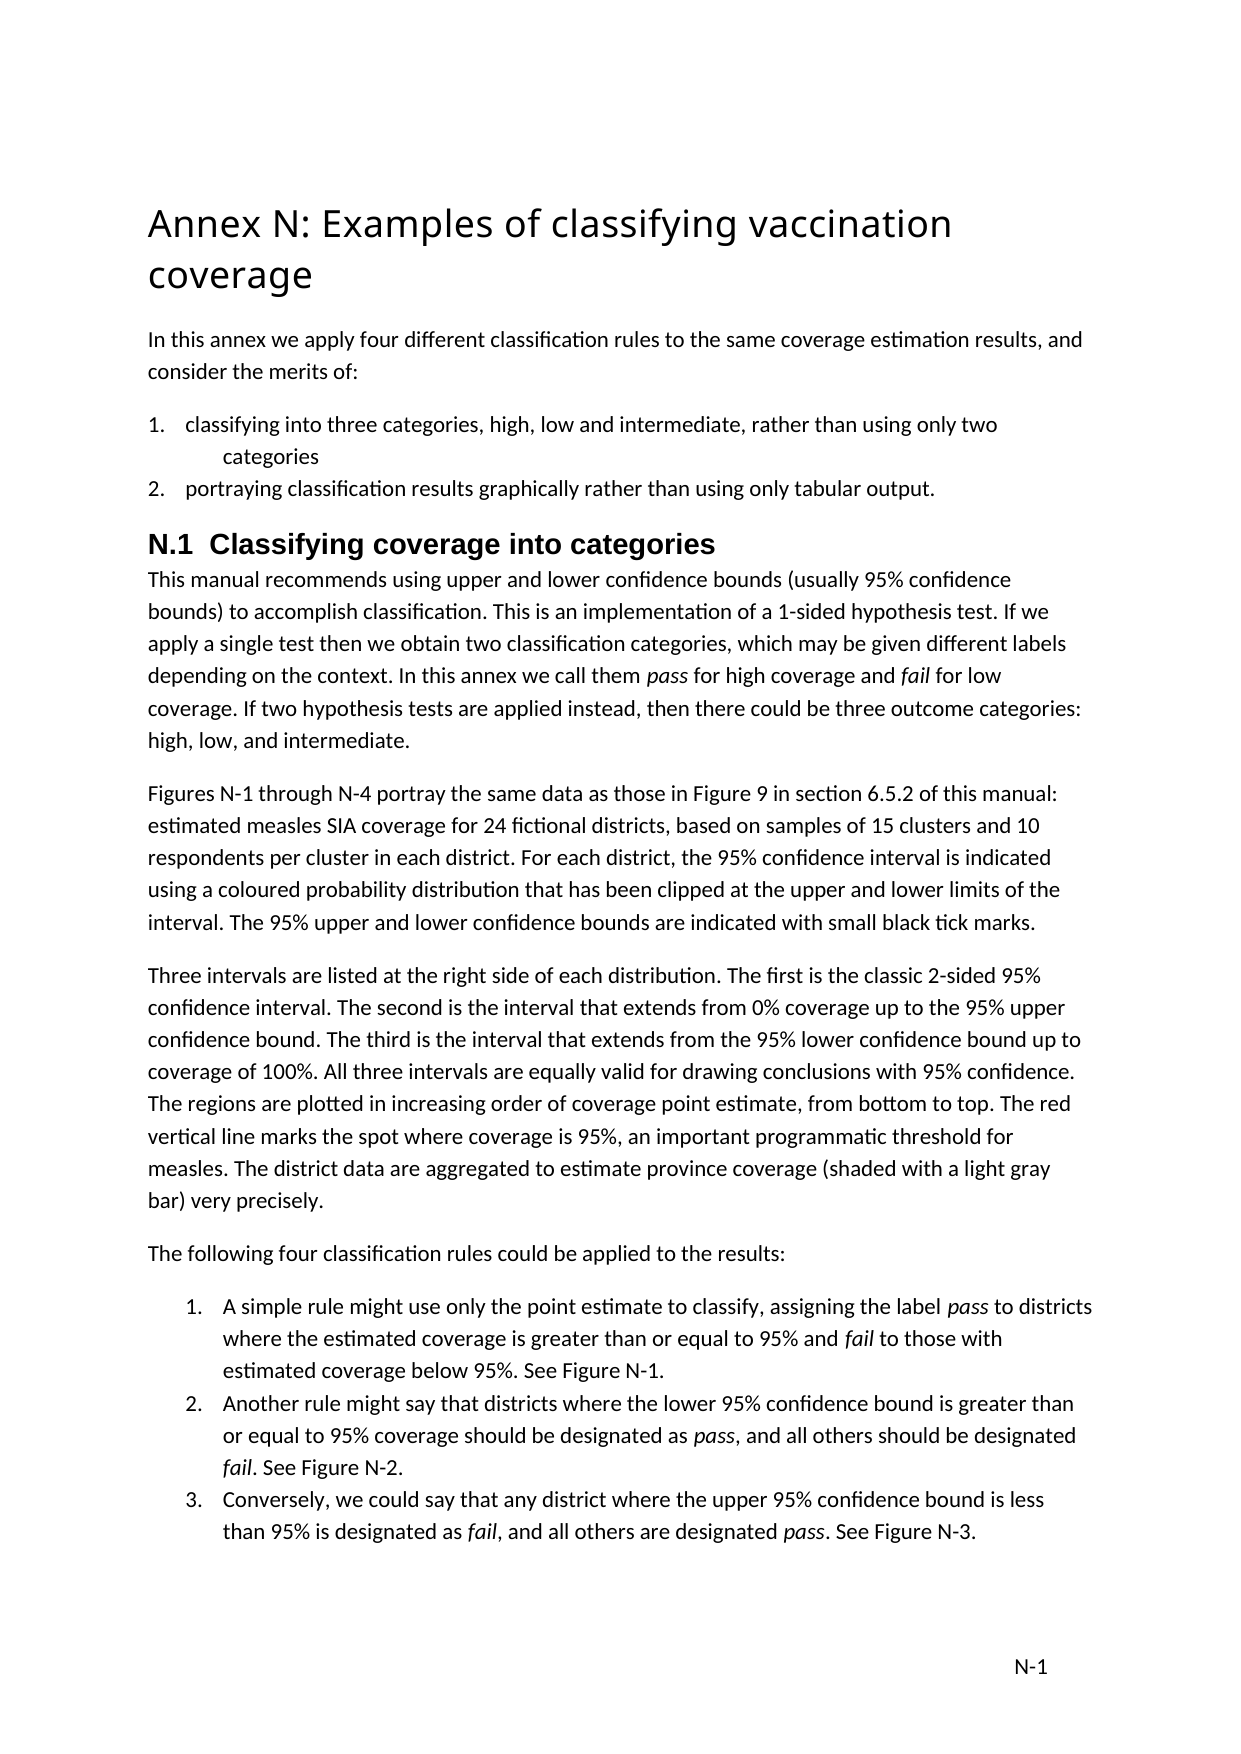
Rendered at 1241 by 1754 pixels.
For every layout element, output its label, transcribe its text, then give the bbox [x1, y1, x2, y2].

list Another rule might say that districts where the lower 95% confidence bound is greater than or equal to 95% coverage should be designated as pass, and all others should be designated fail. See Figure N-2. [185, 1389, 1093, 1481]
list A simple rule might use only the point estimate to classify, assigning the label pass to districts where the estimated coverage is greater than or equal to 95% and fail to those with estimated coverage below 95%. See Figure N-1. [185, 1292, 1093, 1384]
text This manual recommends using upper and lower confidence bounds (usually 95% confidence bounds) to accomplish classification. This is an implementation of a 1-sided hypothesis test. If we apply a single test then we obtain two classification categories, which may be given different labels depending on the context. In this annex we call them pass for high coverage and fail for low coverage. If two hypothesis tests are applied instead, then there could be three outcome categories: high, low, and intermediate. [148, 565, 1093, 754]
text Figures N-1 through N-4 portray the same data as those in Figure 9 in section 6.5.2 of this manual: estimated measles SIA coverage for 24 fictional districts, based on samples of 15 clusters and 10 respondents per cluster in each district. For each district, the 95% confidence interval is indicated using a coloured probability distribution that has been clipped at the upper and lower limits of the interval. The 95% upper and lower confidence bounds are indicated with small black tick marks. [148, 779, 1093, 936]
list classifying into three categories, high, low and intermediate, rather than using only two categories [148, 410, 1093, 470]
text The following four classification rules could be applied to the results: [148, 1239, 1093, 1267]
text Three intervals are listed at the right side of each distribution. The first is the classic 2-sided 95% confidence interval. The second is the interval that extends from 0% coverage up to the 95% upper confidence bound. The third is the interval that extends from the 95% lower confidence bound up to coverage of 100%. All three intervals are equally valid for drawing conclusions with 95% confidence. The regions are plotted in increasing order of coverage point estimate, from bottom to top. The red vertical line marks the spot where coverage is 95%, an important programmatic threshold for measles. The district data are aggregated to estimate province coverage (shaded with a light gray bar) very precisely. [148, 961, 1093, 1214]
list portraying classification results graphically rather than using only tabular output. [148, 474, 1093, 502]
subtitle N.1 Classifying coverage into categories [148, 527, 1093, 561]
subtitle Annex N: Examples of classifying vaccination coverage [148, 198, 1093, 300]
text In this annex we apply four different classification rules to the same coverage estimation results, and consider the merits of: [148, 325, 1093, 385]
list Conversely, we could say that any district where the upper 95% confidence bound is less than 95% is designated as fail, and all others are designated pass. See Figure N-3. [185, 1485, 1093, 1546]
